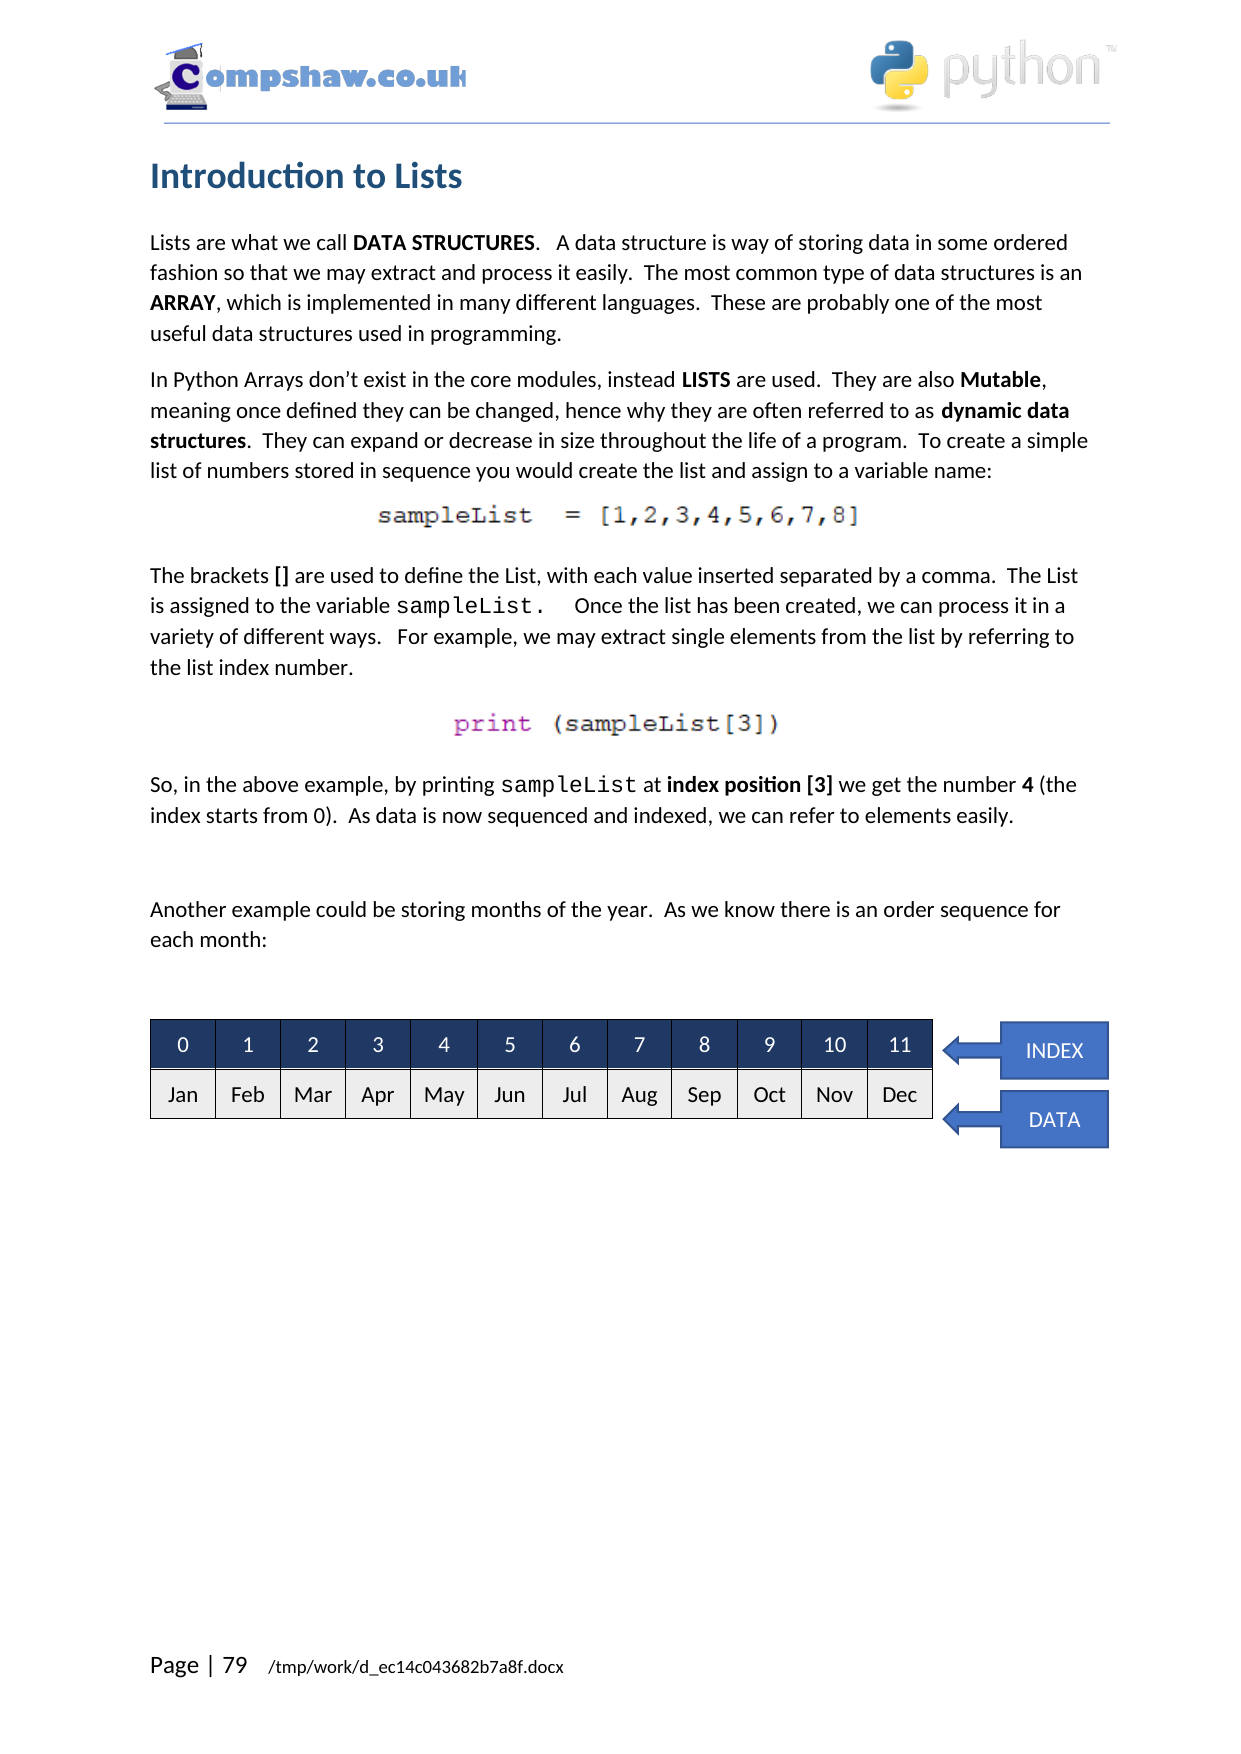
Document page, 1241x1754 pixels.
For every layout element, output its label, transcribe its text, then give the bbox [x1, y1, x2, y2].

table_cell Dec [868, 1070, 932, 1118]
table_header 9 [738, 1020, 801, 1068]
table_cell Nov [802, 1070, 867, 1118]
picture [374, 503, 866, 542]
table_cell Mar [281, 1070, 345, 1118]
table_cell Jun [478, 1070, 542, 1118]
table_cell Apr [346, 1070, 410, 1118]
table_header 7 [608, 1020, 671, 1068]
table_cell Jan [151, 1070, 215, 1118]
table_header 6 [543, 1020, 607, 1068]
table_header 1 [216, 1020, 280, 1068]
table_cell Jul [543, 1070, 607, 1118]
table_header 8 [672, 1020, 737, 1068]
text The brackets [] are used to define the List, with each value inserted separated by a comma. The List is assigned to the variable sampleList. Once the list has been created, we can process it in a variety of different ways. For example, we may extract single elements from the list by referring to the list index number. [150, 561, 1090, 681]
table_header 4 [411, 1020, 477, 1068]
text So, in the above example, by printing sampleList at index position [3] we get the number 4 (the index starts from 0). As data is now sequenced and indexed, we can refer to elements easily. [150, 770, 1090, 829]
table_header 11 [868, 1020, 932, 1068]
table_header 10 [802, 1020, 867, 1068]
table_cell May [411, 1070, 477, 1118]
table_header 2 [281, 1020, 345, 1068]
table_cell Sep [672, 1070, 737, 1118]
table_header 3 [346, 1020, 410, 1068]
table_cell Oct [738, 1070, 801, 1118]
picture [863, 30, 1160, 115]
picture [453, 699, 787, 752]
table_cell Aug [608, 1070, 671, 1118]
subtitle Introduction to Lists [150, 152, 1090, 198]
table_cell Feb [216, 1070, 280, 1118]
text In Python Arrays don’t exist in the core modules, instead LISTS are used. They are also Mutable, meaning once defined they can be changed, hence why they are often referred to as dynamic data structures. They can expand or decrease in size throughout the life of a program. To create a simple list of numbers stored in sequence you would create the list and assign to a variable name: [150, 366, 1090, 484]
table_header 0 [151, 1020, 215, 1068]
text Lists are what we call DATA STRUCTURES. A data structure is way of storing data in some ordered fashion so that we may extract and process it easily. The most common type of data structures is an ARRAY, which is implemented in many different languages. These are probably one of the most useful data structures used in programming. [150, 228, 1090, 347]
picture [150, 41, 466, 110]
text Another example could be storing months of the year. As we know there is an order sequence for each month: [150, 895, 1090, 953]
table_header 5 [478, 1020, 542, 1068]
